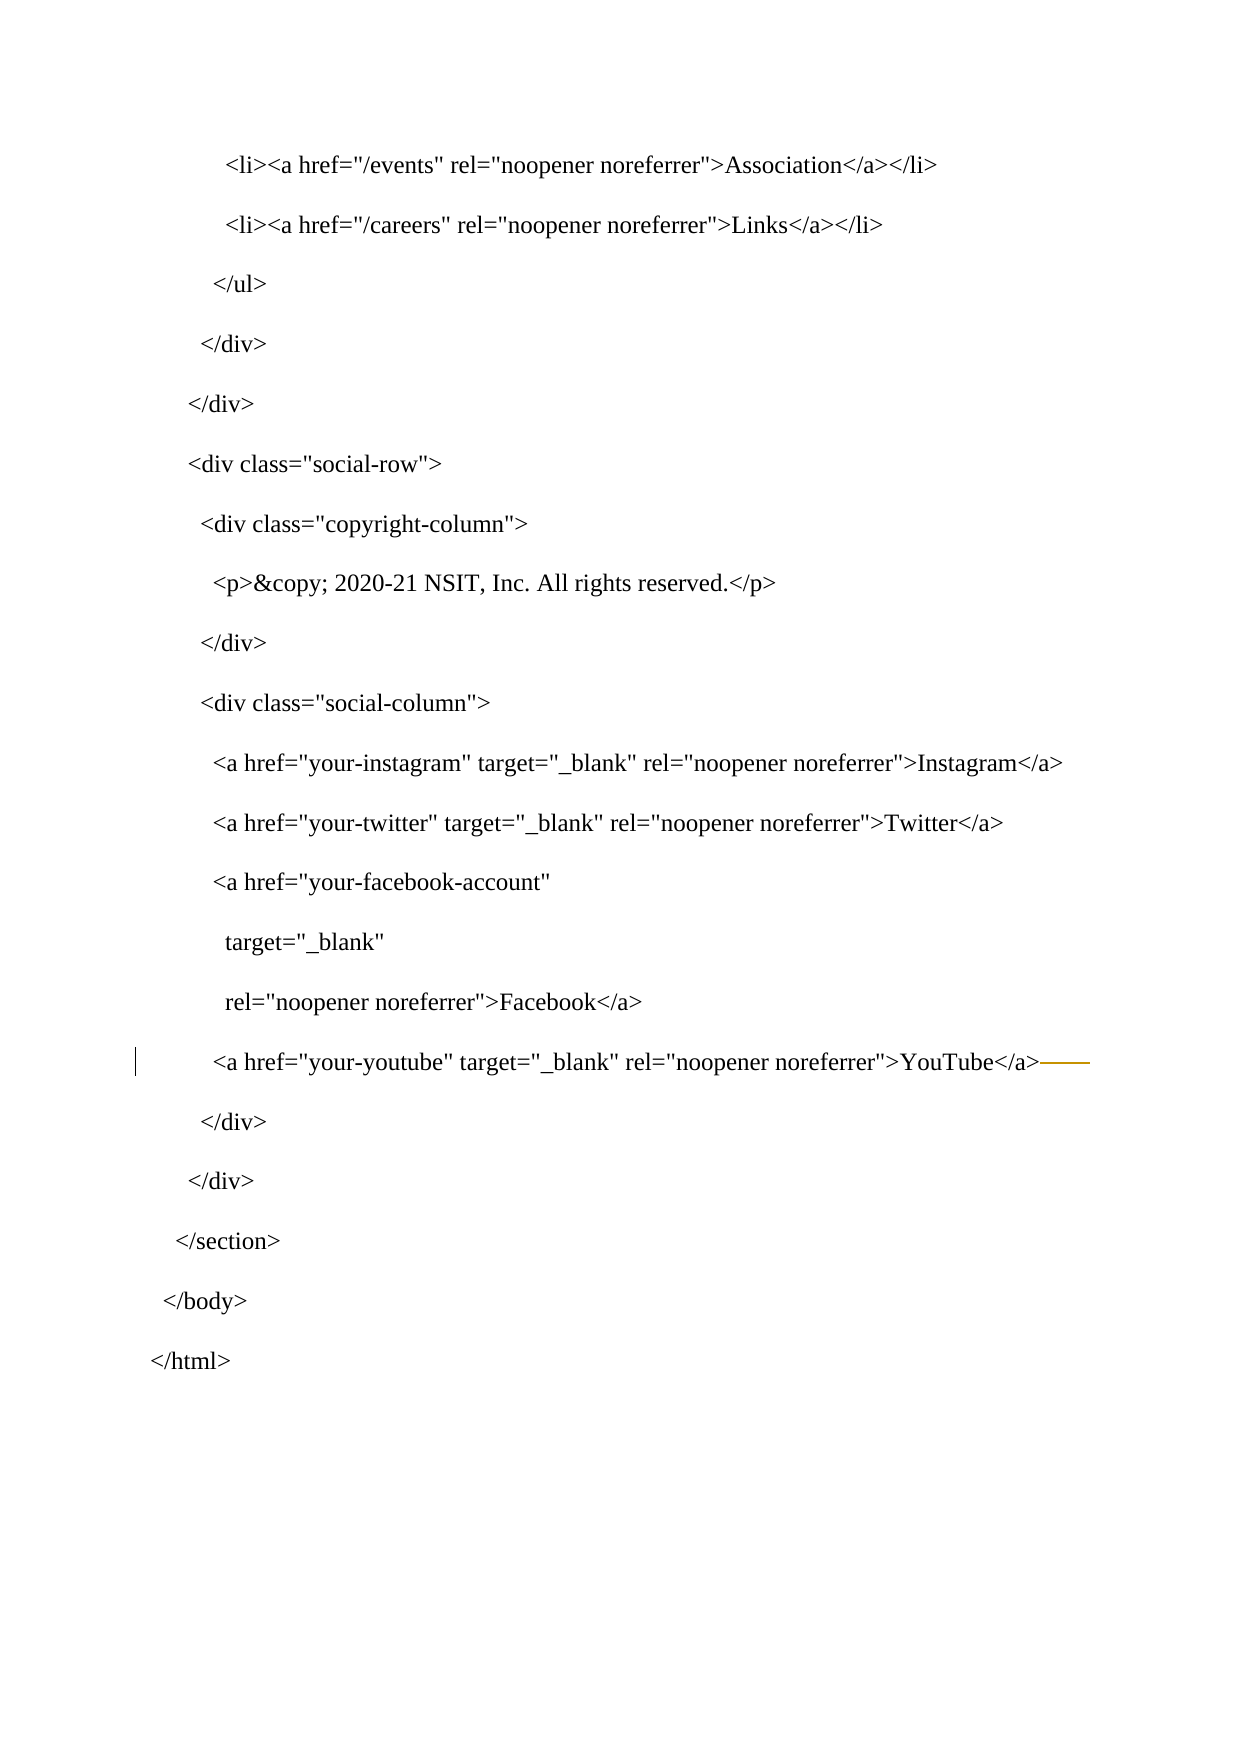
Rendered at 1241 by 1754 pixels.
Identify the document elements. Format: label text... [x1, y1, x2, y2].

text <div class="social-row"> [150, 449, 1090, 478]
text <a href="your-twitter" target="_blank" rel="noopener noreferrer">Twitter</a> [150, 808, 1090, 836]
text </ul> [150, 269, 1090, 298]
text <div class="copyright-column"> [150, 509, 1090, 537]
text </body> [150, 1286, 1090, 1315]
text </div> [150, 1166, 1090, 1195]
text </div> [150, 389, 1090, 418]
text </div> [150, 1107, 1090, 1135]
text <p>&copy; 2020-21 NSIT, Inc. All rights reserved.</p> [150, 568, 1090, 597]
text <a href="your-youtube" target="_blank" rel="noopener noreferrer">YouTube</a> [150, 1047, 1090, 1076]
text <li><a href="/events" rel="noopener noreferrer">Association</a></li> [150, 150, 1090, 179]
text <li><a href="/careers" rel="noopener noreferrer">Links</a></li> [150, 210, 1090, 238]
text <div class="social-column"> [150, 688, 1090, 717]
text </html> [150, 1346, 1090, 1374]
text </div> [150, 628, 1090, 657]
text </section> [150, 1226, 1090, 1255]
text rel="noopener noreferrer">Facebook</a> [150, 987, 1090, 1016]
text <a href="your-facebook-account" [150, 867, 1090, 896]
text <a href="your-instagram" target="_blank" rel="noopener noreferrer">Instagram</a> [150, 748, 1090, 777]
text </div> [150, 329, 1090, 358]
text target="_blank" [150, 927, 1090, 956]
